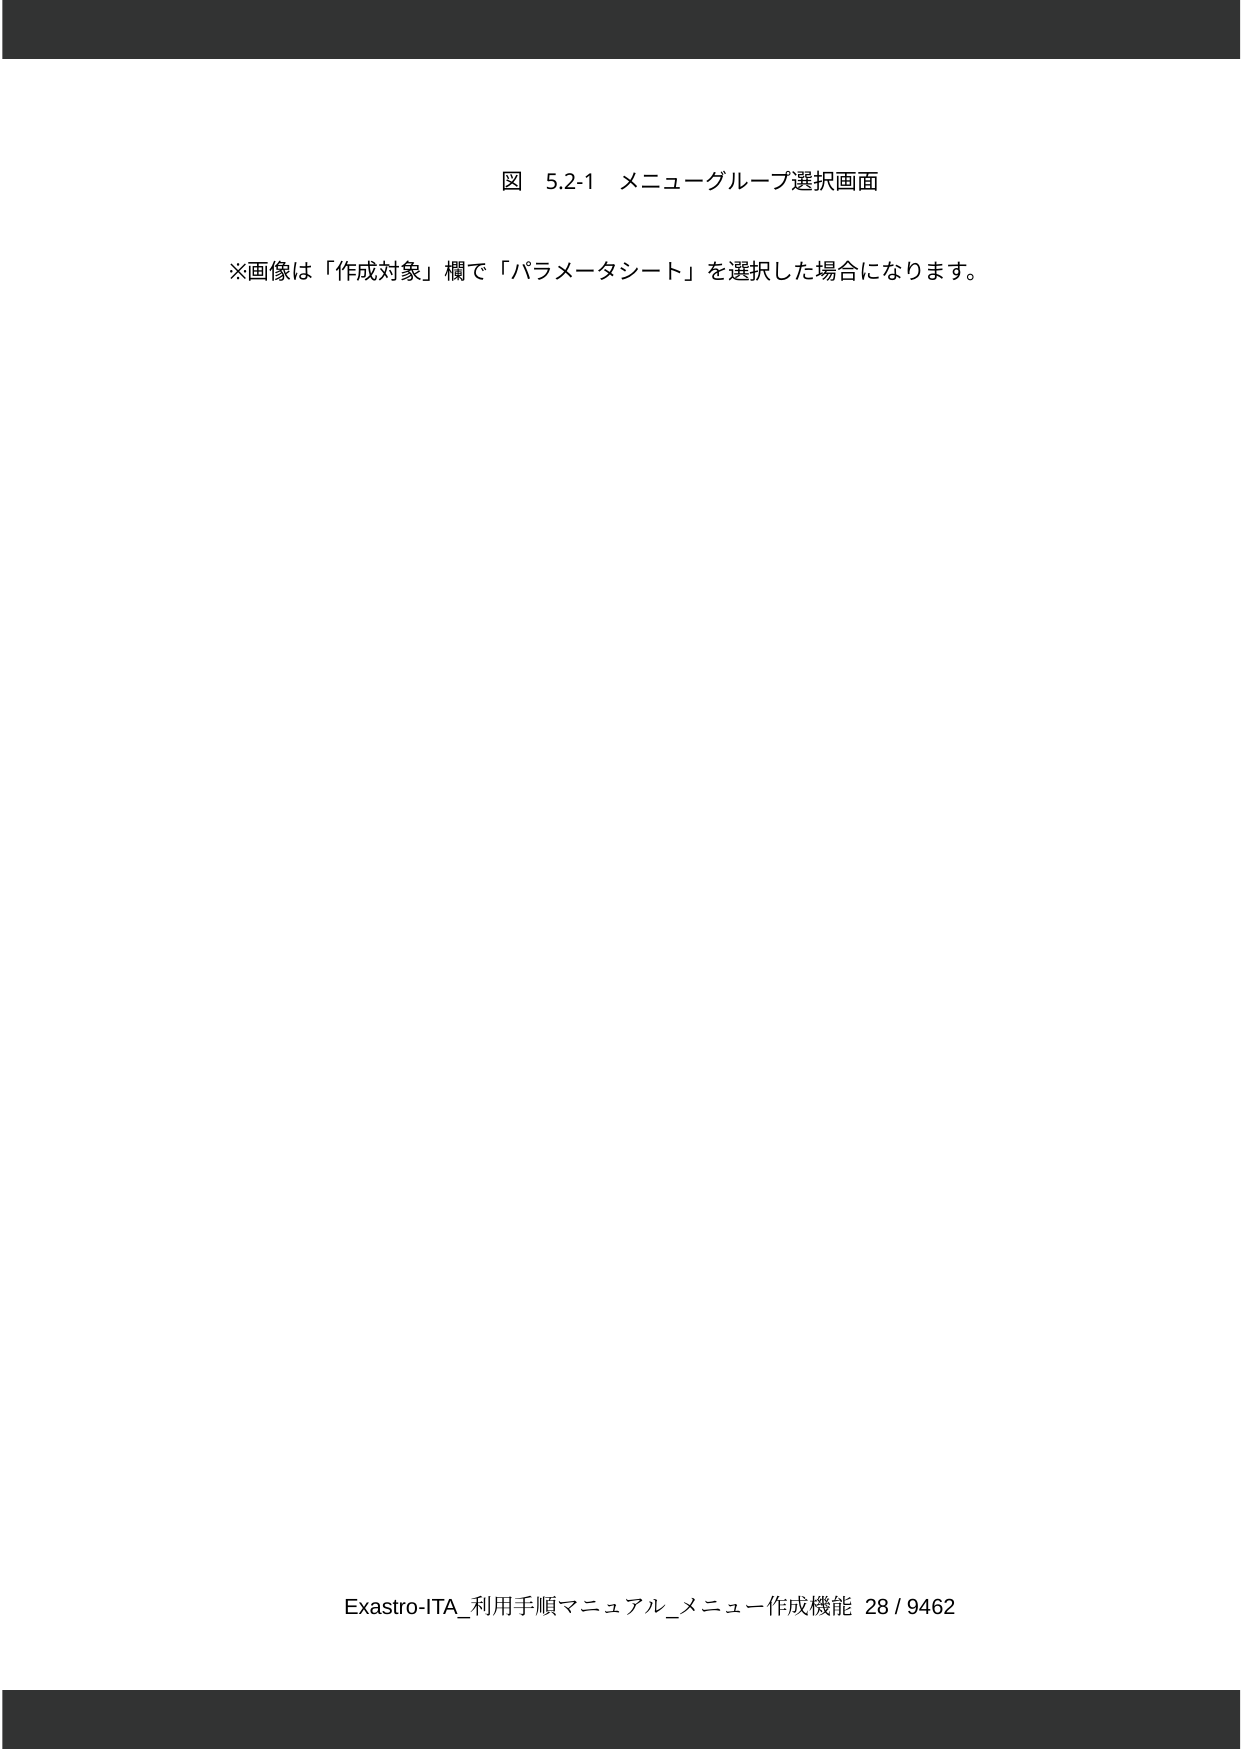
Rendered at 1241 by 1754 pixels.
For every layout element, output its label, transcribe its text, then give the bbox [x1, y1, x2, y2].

picture [2, 0, 1241, 59]
picture [2, 1690, 1241, 1749]
list ※画像は「作成対象」欄で「パラメータシート」を選択した場合になります。 [229, 240, 1152, 299]
list 図 5.2-1 メニューグループ選択画面 [229, 151, 1152, 210]
